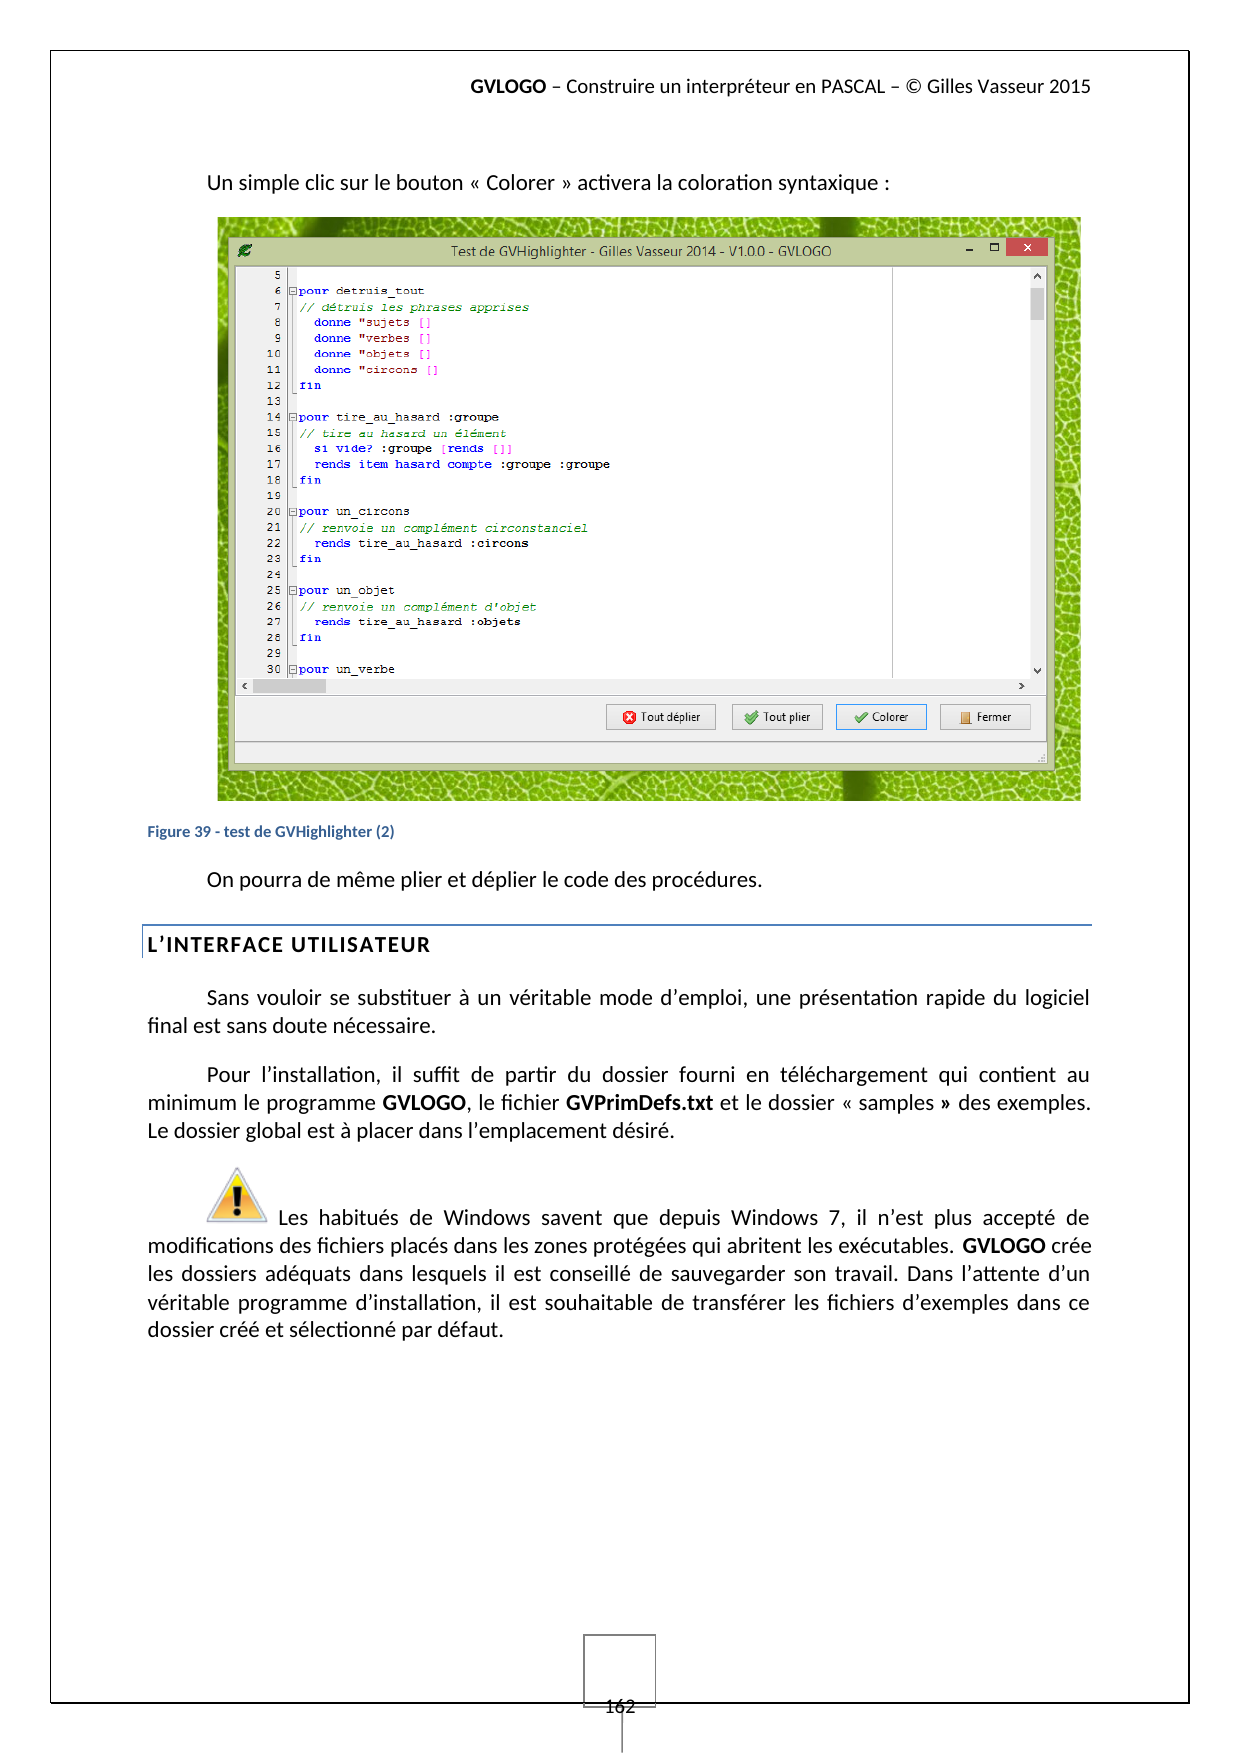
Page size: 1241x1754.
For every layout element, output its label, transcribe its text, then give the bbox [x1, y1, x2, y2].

subtitle L’interface utilisateur [143, 926, 1092, 958]
text Les habitués de Windows savent que depuis Windows 7, il n’est plus accepté de modifications des fichiers placés dans les zones protégées qui abritent les exécutables. GVLOGO crée les dossiers adéquats dans lesquels il est conseillé de sauvegarder son travail. Dans l’attente d’un véritable programme d’installation, il est souhaitable de transférer les fichiers d’exemples dans ce dossier créé et sélectionné par défaut. [147, 1165, 1092, 1344]
text Sans vouloir se substituer à un véritable mode d’emploi, une présentation rapide du logiciel final est sans doute nécessaire. [147, 983, 1092, 1039]
picture [217, 217, 1081, 801]
text Un simple clic sur le bouton « Colorer » activera la coloration syntaxique : [147, 168, 1092, 196]
text Pour l’installation, il suffit de partir du dossier fourni en téléchargement qui contient au minimum le programme GVLOGO, le fichier GVPrimDefs.txt et le dossier « samples » des exemples. Le dossier global est à placer dans l’emplacement désiré. [147, 1060, 1092, 1144]
text On pourra de même plier et déplier le code des procédures. [147, 865, 1092, 893]
picture [206, 1165, 268, 1226]
